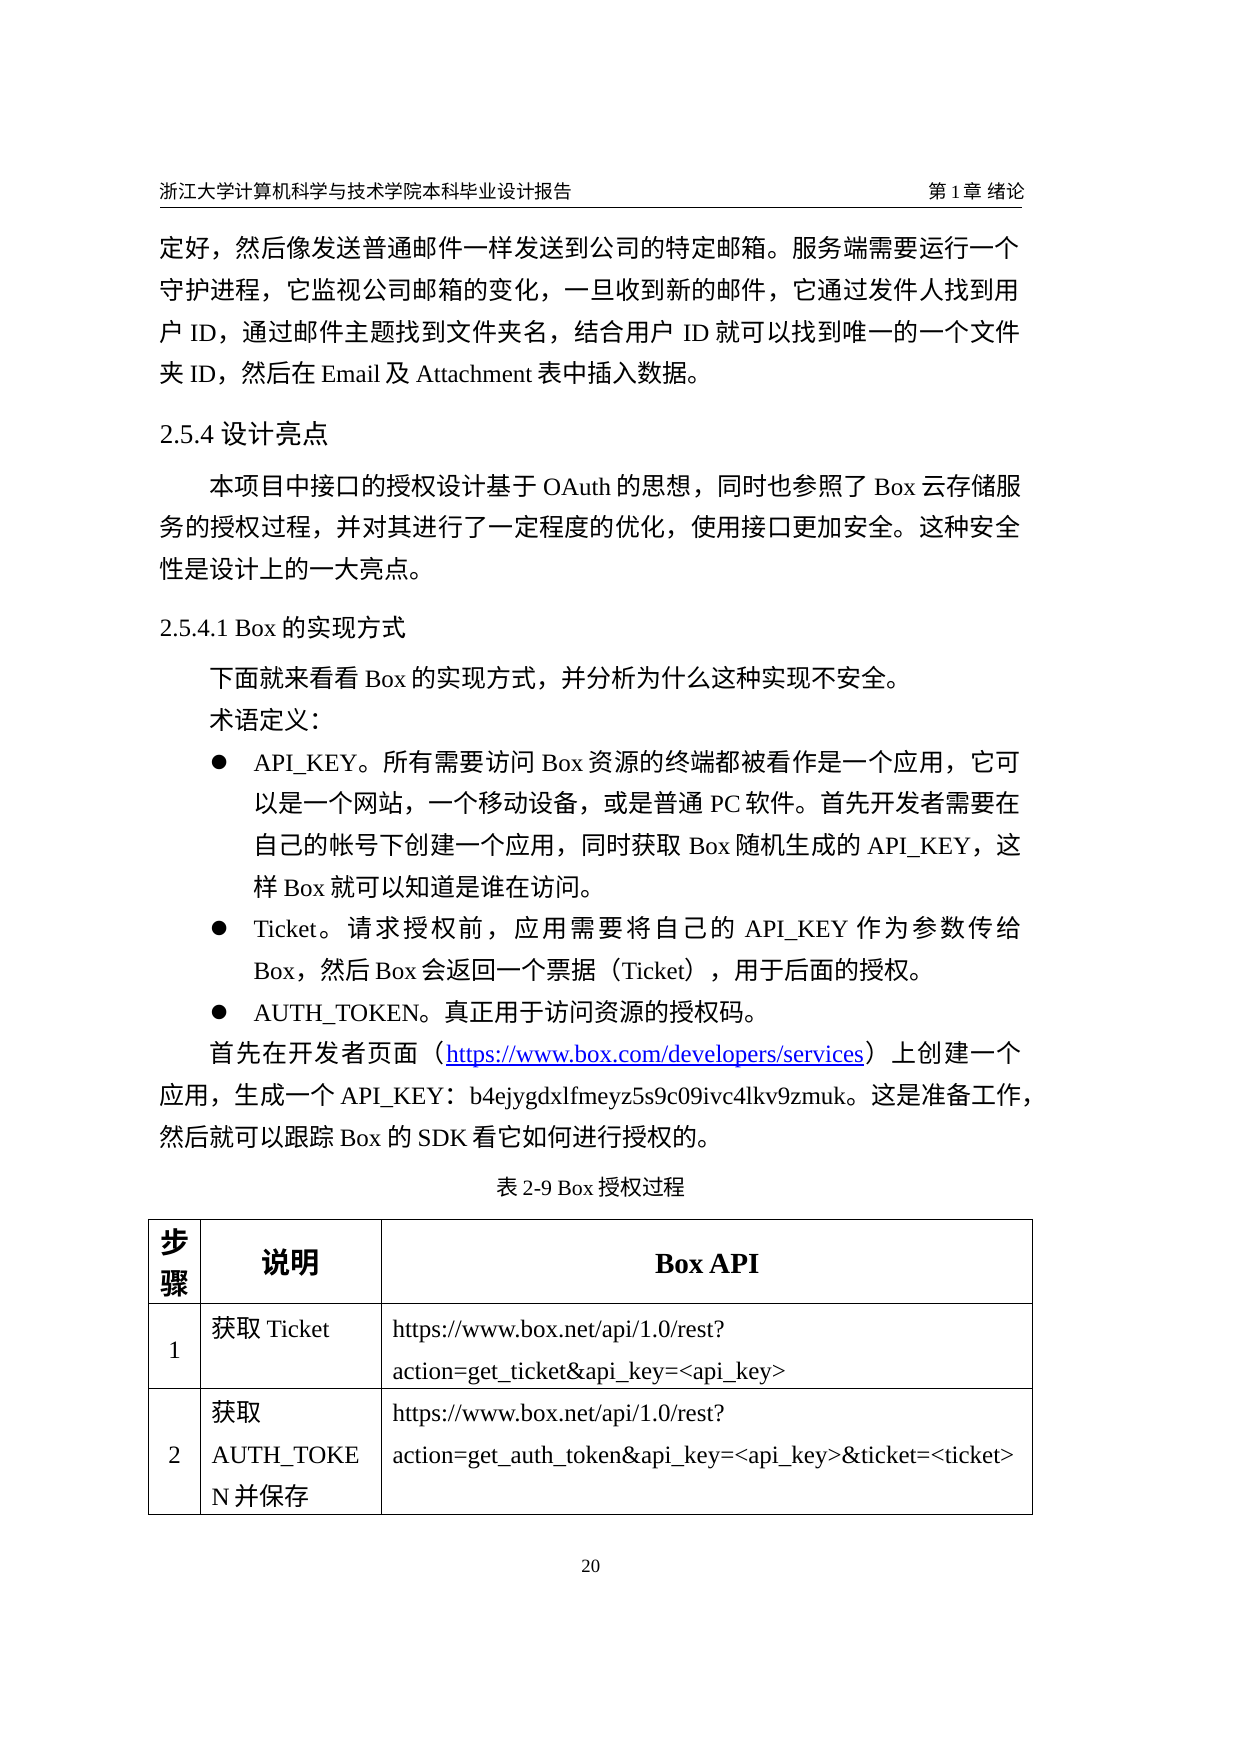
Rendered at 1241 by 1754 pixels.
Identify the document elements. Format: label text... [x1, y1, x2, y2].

text 术语定义： [159, 696, 1022, 738]
table_cell 2 [149, 1389, 200, 1513]
table_header 步骤 [149, 1220, 200, 1303]
text Box的实现方式 [159, 612, 1022, 642]
list Ticket。请求授权前，应用需要将自己的API_KEY作为参数传给Box，然后Box会返回一个票据（Ticket），用于后面的授权。 [209, 904, 1022, 988]
table_header Box API [382, 1220, 1032, 1303]
text 下面就来看看Box的实现方式，并分析为什么这种实现不安全。 [159, 654, 1022, 696]
list API_KEY。所有需要访问Box资源的终端都被看作是一个应用，它可以是一个网站，一个移动设备，或是普通PC软件。首先开发者需要在自己的帐号下创建一个应用，同时获取Box随机生成的API_KEY，这样Box就可以知道是谁在访问。 [209, 738, 1022, 904]
table_cell 1 [149, 1304, 200, 1387]
table_cell https://www.box.net/api/1.0/rest?action=get_auth_token&api_key=<api_key>&ticket=<ticket> [382, 1389, 1032, 1513]
text 设计亮点 [159, 416, 1022, 449]
text 本项目中接口的授权设计基于OAuth的思想，同时也参照了Box云存储服务的授权过程，并对其进行了一定程度的优化，使用接口更加安全。这种安全性是设计上的一大亮点。 [159, 462, 1022, 587]
table_cell 获取AUTH_TOKEN并保存 [201, 1389, 381, 1513]
list AUTH_TOKEN。真正用于访问资源的授权码。 [209, 988, 1022, 1029]
text 首先在开发者页面（https://www.box.com/developers/services）上创建一个应用，生成一个API_KEY：b4ejygdxlfmeyz5s9c09ivc4lkv9zmuk。这是准备工作，然后就可以跟踪Box 的SDK看它如何进行授权的。 [159, 1029, 1022, 1154]
table_cell 获取Ticket [201, 1304, 381, 1387]
table_header 说明 [201, 1220, 381, 1303]
table_cell https://www.box.net/api/1.0/rest?action=get_ticket&api_key=<api_key> [382, 1304, 1032, 1387]
